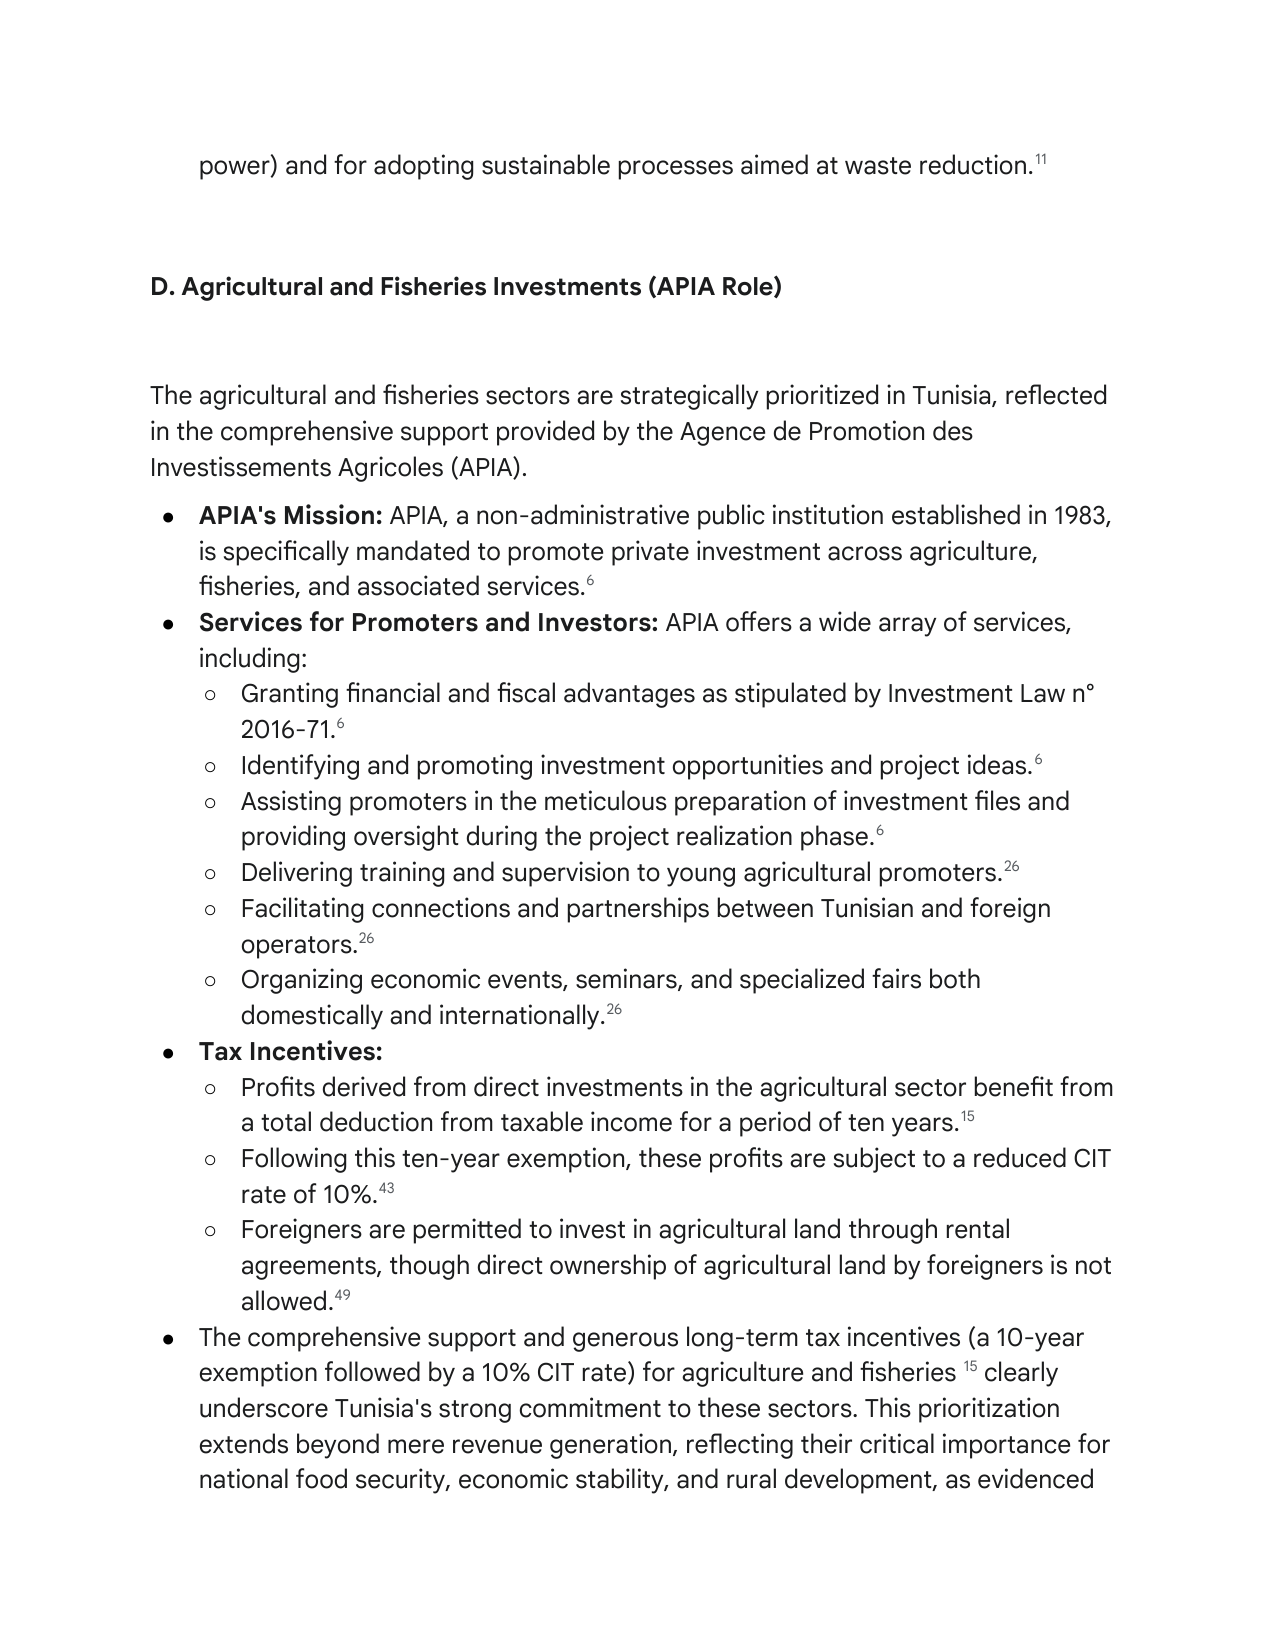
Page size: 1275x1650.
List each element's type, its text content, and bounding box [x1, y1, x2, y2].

text The agricultural and fisheries sectors are strategically prioritized in Tunisia, reflected in the comprehensive support provided by the Agence de Promotion des Investissements Agricoles (APIA). [150, 380, 1125, 483]
list Facilitating connections and partnerships between Tunisian and foreign operators.26 [203, 893, 1125, 960]
list Assisting promoters in the meticulous preparation of investment files and providing oversight during the project realization phase.6 [203, 786, 1125, 853]
subtitle D. Agricultural and Fisheries Investments (APIA Role) [150, 271, 1125, 303]
list Tax Incentives: [161, 1036, 1125, 1067]
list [161, 150, 1125, 181]
list Identifying and promoting investment opportunities and project ideas.6 [203, 750, 1125, 782]
list Following this ten-year exemption, these profits are subject to a reduced CIT rate of 10%.43 [203, 1143, 1125, 1210]
list Delivering training and supervision to young agricultural promoters.26 [203, 857, 1125, 889]
list APIA's Mission: APIA, a non-administrative public institution established in 1983, is specifically mandated to promote private investment across agriculture, fisheries, and associated services.6 [161, 500, 1125, 603]
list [161, 1322, 1125, 1496]
list Foreigners are permitted to invest in agricultural land through rental agreements, though direct ownership of agricultural land by foreigners is not allowed.49 [203, 1215, 1125, 1317]
list Services for Promoters and Investors: APIA offers a wide array of services, including: [161, 607, 1125, 674]
list Granting financial and fiscal advantages as stipulated by Investment Law n° 2016-71.6 [203, 679, 1125, 746]
list Organizing economic events, seminars, and specialized fairs both domestically and internationally.26 [203, 964, 1125, 1032]
list Profits derived from direct investments in the agricultural sector benefit from a total deduction from taxable income for a period of ten years.15 [203, 1072, 1125, 1139]
